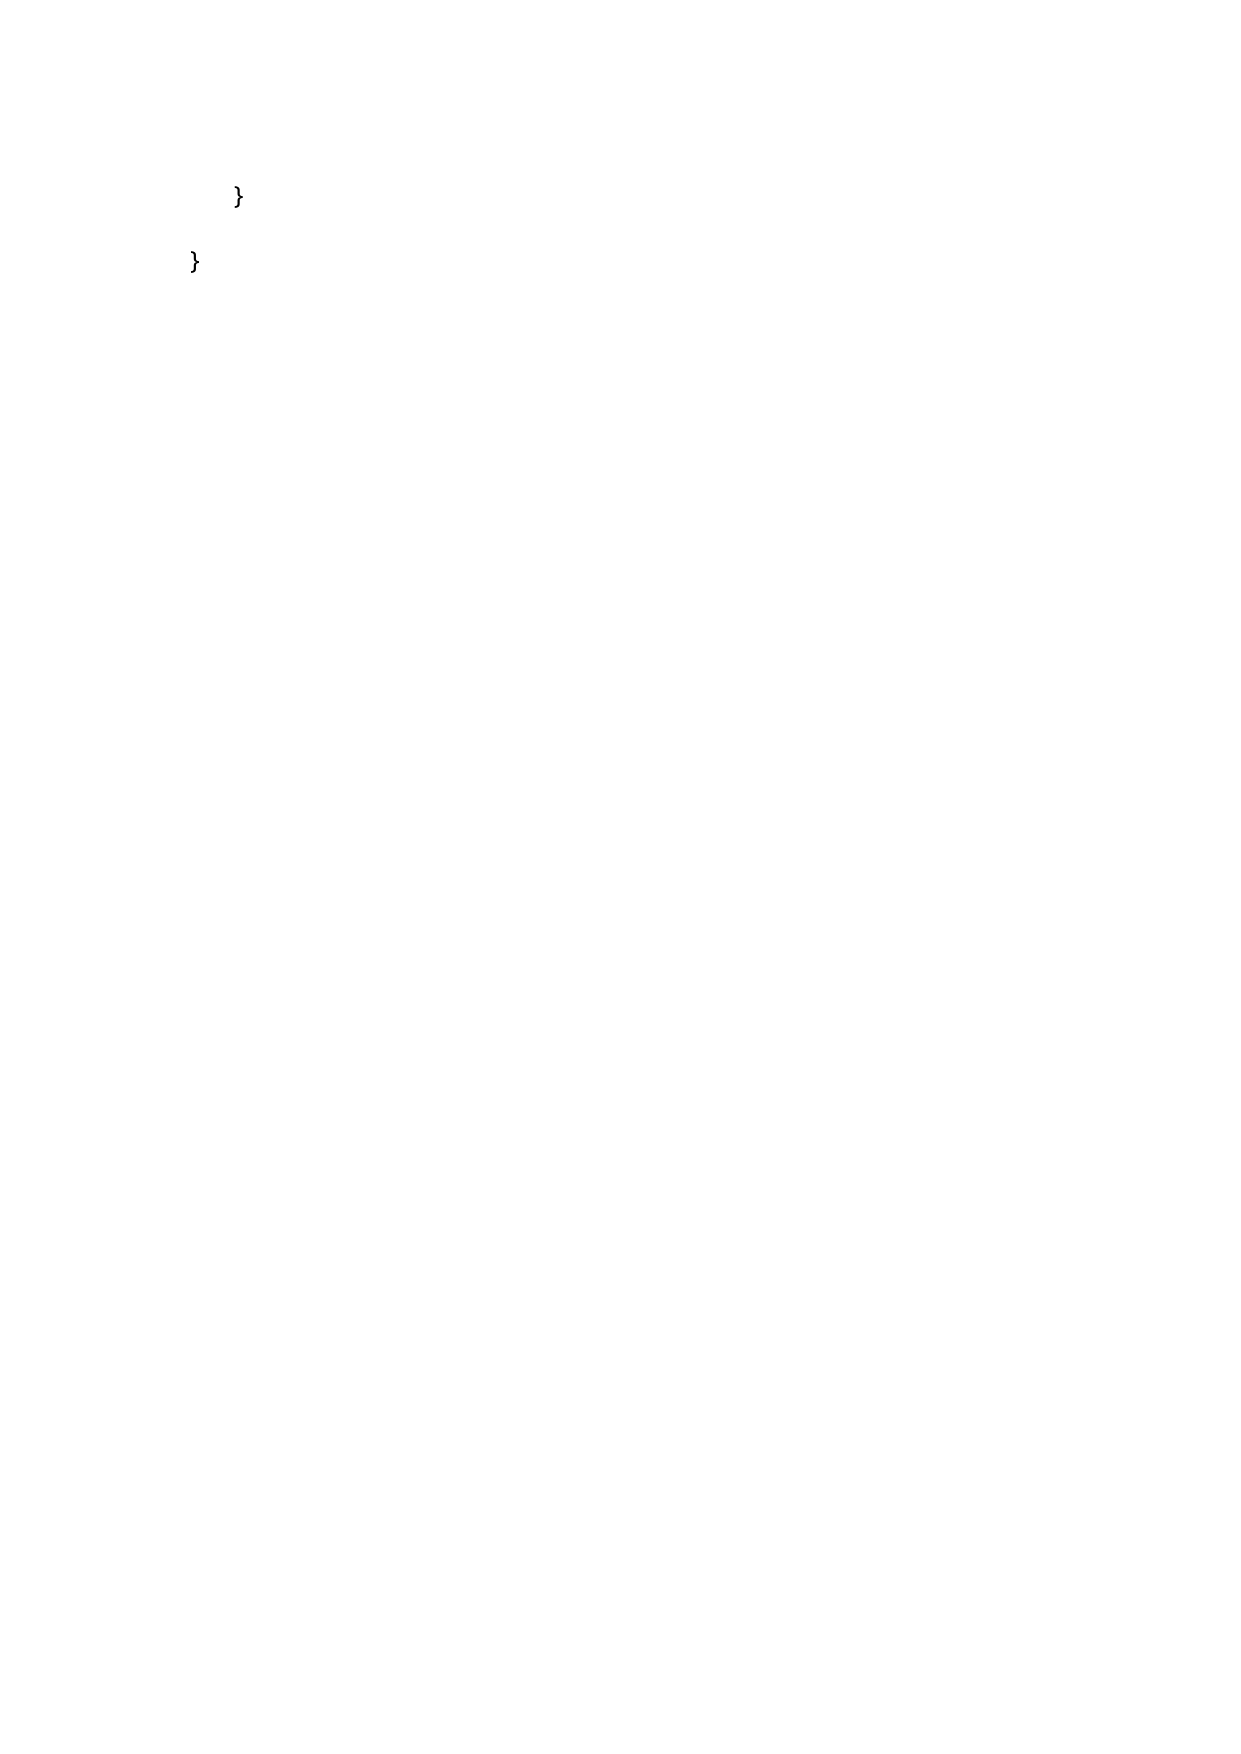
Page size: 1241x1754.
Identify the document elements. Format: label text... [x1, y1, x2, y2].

text } [187, 162, 1053, 227]
text } [187, 227, 1053, 292]
